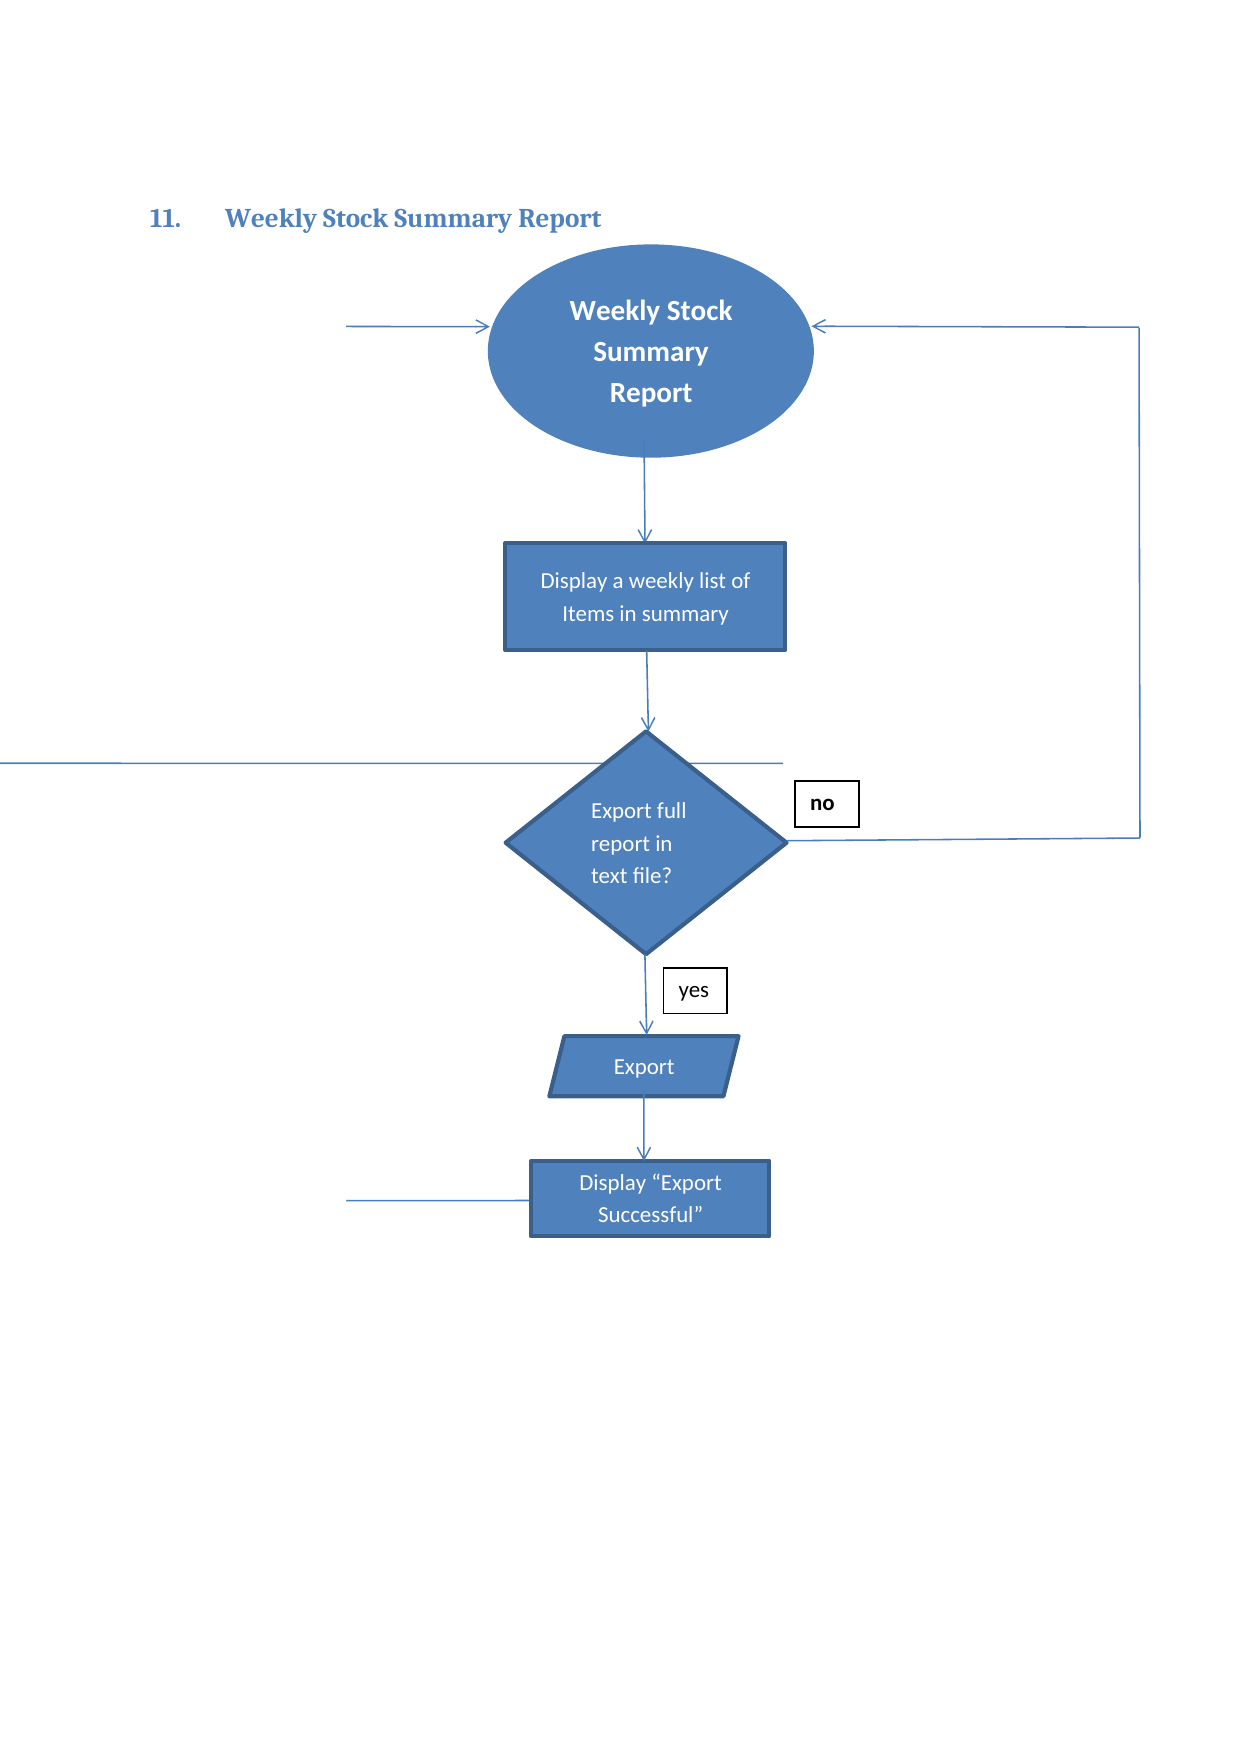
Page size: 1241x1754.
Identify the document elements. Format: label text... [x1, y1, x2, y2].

subtitle 11. Weekly Stock Summary Report [150, 203, 1090, 234]
